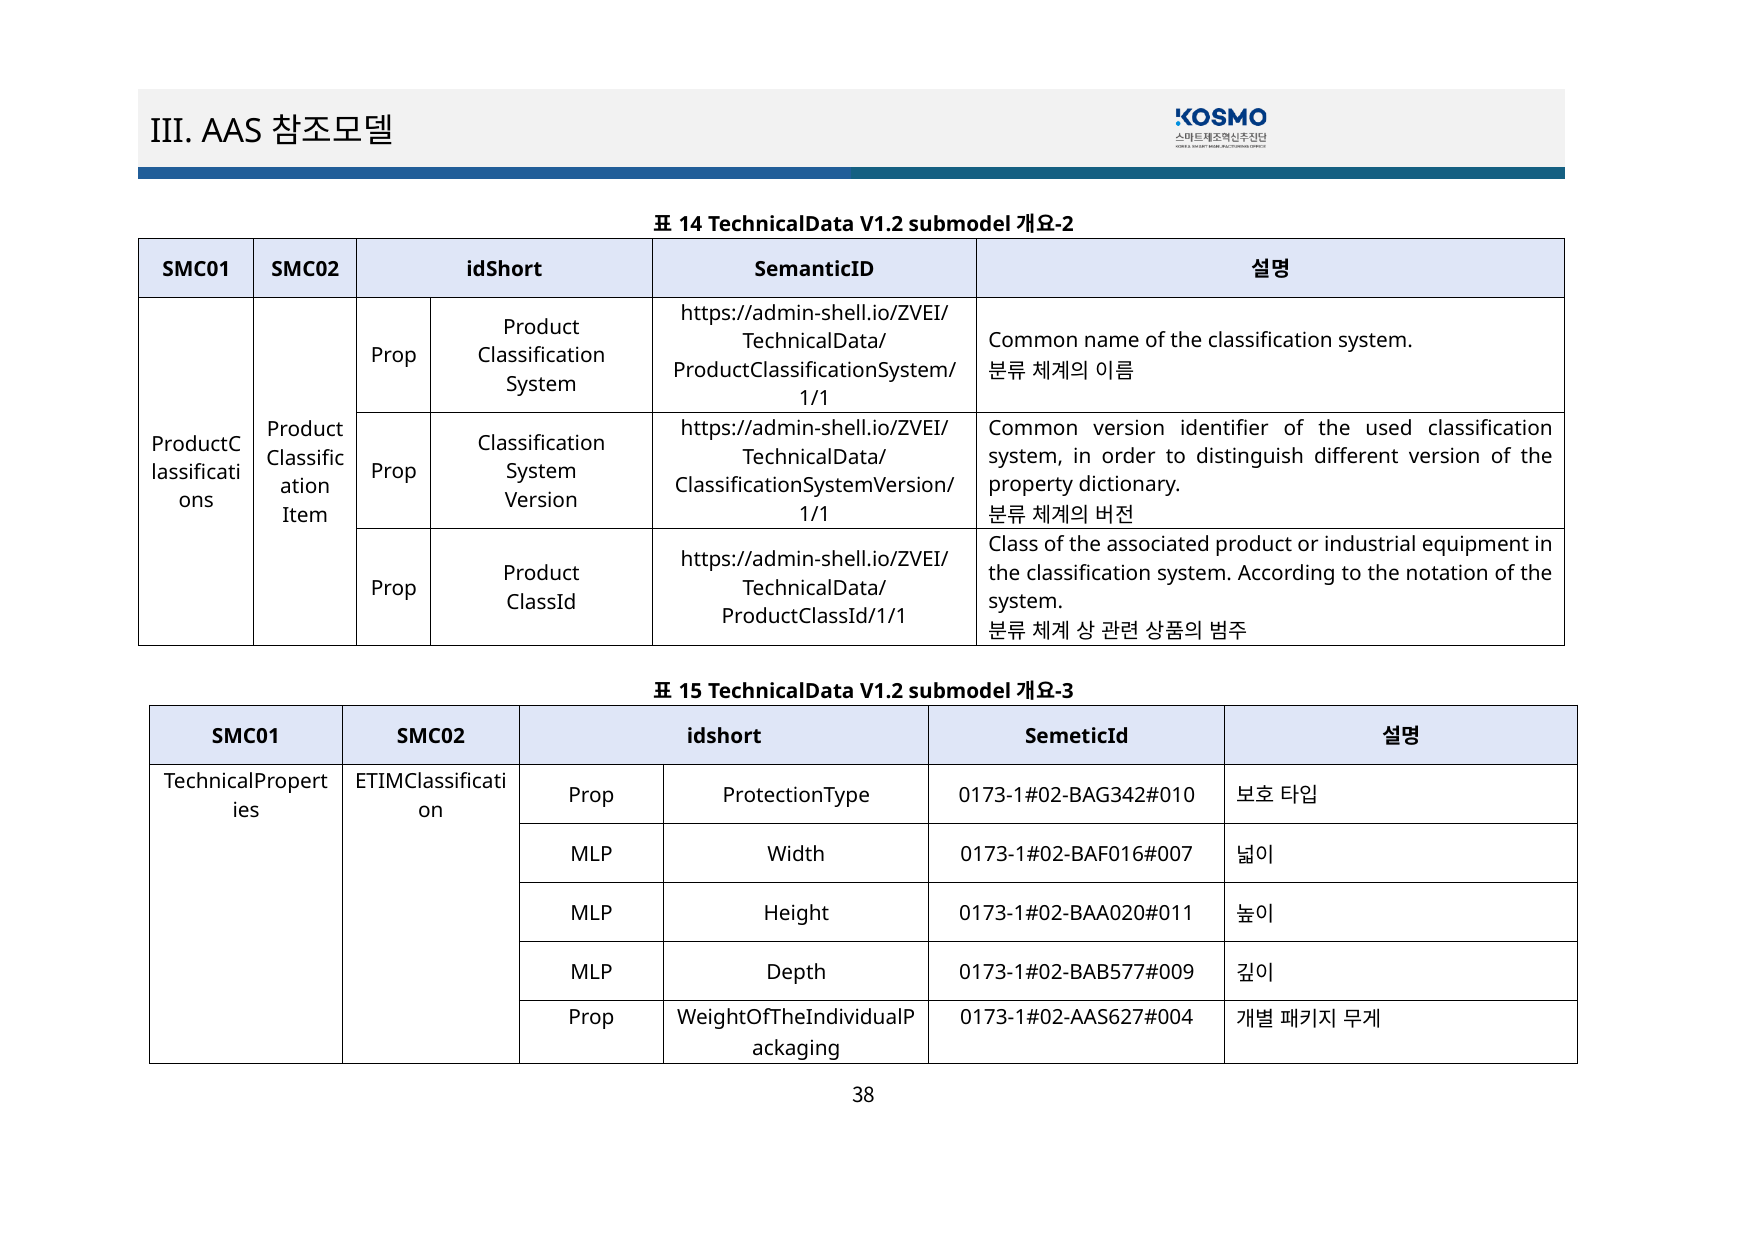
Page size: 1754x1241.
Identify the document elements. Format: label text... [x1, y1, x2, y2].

table_header SMC02 [343, 706, 519, 764]
table_cell Prop [357, 413, 430, 528]
table_header SemanticID [653, 239, 976, 297]
table_cell MLP [520, 942, 663, 1000]
table_cell WeightOfTheIndividualPackaging [664, 1001, 928, 1062]
table_cell Depth [664, 942, 928, 1000]
table_header SMC02 [254, 239, 356, 297]
table_cell https://admin-shell.io/ZVEI/TechnicalData/ClassificationSystemVersion/1/1 [653, 413, 976, 528]
table_cell Width [664, 824, 928, 882]
table_cell 0173-1#02-BAG342#010 [929, 765, 1224, 823]
table_cell Prop [520, 1001, 663, 1062]
table_header 설명 [1225, 706, 1577, 764]
table_cell ProductClassification Item [254, 298, 356, 645]
table_cell 0173-1#02-AAS627#004 [929, 1001, 1224, 1062]
table_cell 높이 [1225, 883, 1577, 941]
table_cell 0173-1#02-BAB577#009 [929, 942, 1224, 1000]
table_cell Height [664, 883, 928, 941]
table_cell TechnicalProperties [150, 765, 342, 1062]
table_cell Prop [357, 298, 430, 412]
table_cell Class of the associated product or industrial equipment in the classification system. According to the notation of the system. 분류 체계 상 관련 상품의 범주 [977, 529, 1564, 645]
table_cell Common name of the classification system. 분류 체계의 이름 [977, 298, 1564, 412]
table_header SemeticId [929, 706, 1224, 764]
table_cell Product ClassId [431, 529, 652, 645]
text 표 15 TechnicalData V1.2 submodel 개요-3 [150, 674, 1577, 704]
table_cell 보호 타입 [1225, 765, 1577, 823]
table_cell 0173-1#02-BAA020#011 [929, 883, 1224, 941]
table_cell 깊이 [1225, 942, 1577, 1000]
table_header idshort [520, 706, 928, 764]
table_cell Product Classification System [431, 298, 652, 412]
table_cell Prop [520, 765, 663, 823]
table_cell Common version identifier of the used classification system, in order to distinguish different version of the property dictionary. 분류 체계의 버전 [977, 413, 1564, 528]
table_cell ProductClassifications [139, 298, 253, 645]
table_cell ETIMClassification [343, 765, 519, 1062]
table_cell https://admin-shell.io/ZVEI/TechnicalData/ProductClassificationSystem/1/1 [653, 298, 976, 412]
table_cell 넓이 [1225, 824, 1577, 882]
table_header SMC01 [139, 239, 253, 297]
table_cell Prop [357, 529, 430, 645]
table_cell MLP [520, 824, 663, 882]
table_cell MLP [520, 883, 663, 941]
picture [1175, 108, 1267, 148]
table_cell 0173-1#02-BAF016#007 [929, 824, 1224, 882]
table_cell 개별 패키지 무게 [1225, 1001, 1577, 1062]
table_header SMC01 [150, 706, 342, 764]
text 표 14 TechnicalData V1.2 submodel 개요-2 [150, 207, 1577, 238]
table_header idShort [357, 239, 652, 297]
table_header 설명 [977, 239, 1564, 297]
table_cell Classification System Version [431, 413, 652, 528]
table_cell ProtectionType [664, 765, 928, 823]
table_cell https://admin-shell.io/ZVEI/TechnicalData/ProductClassId/1/1 [653, 529, 976, 645]
